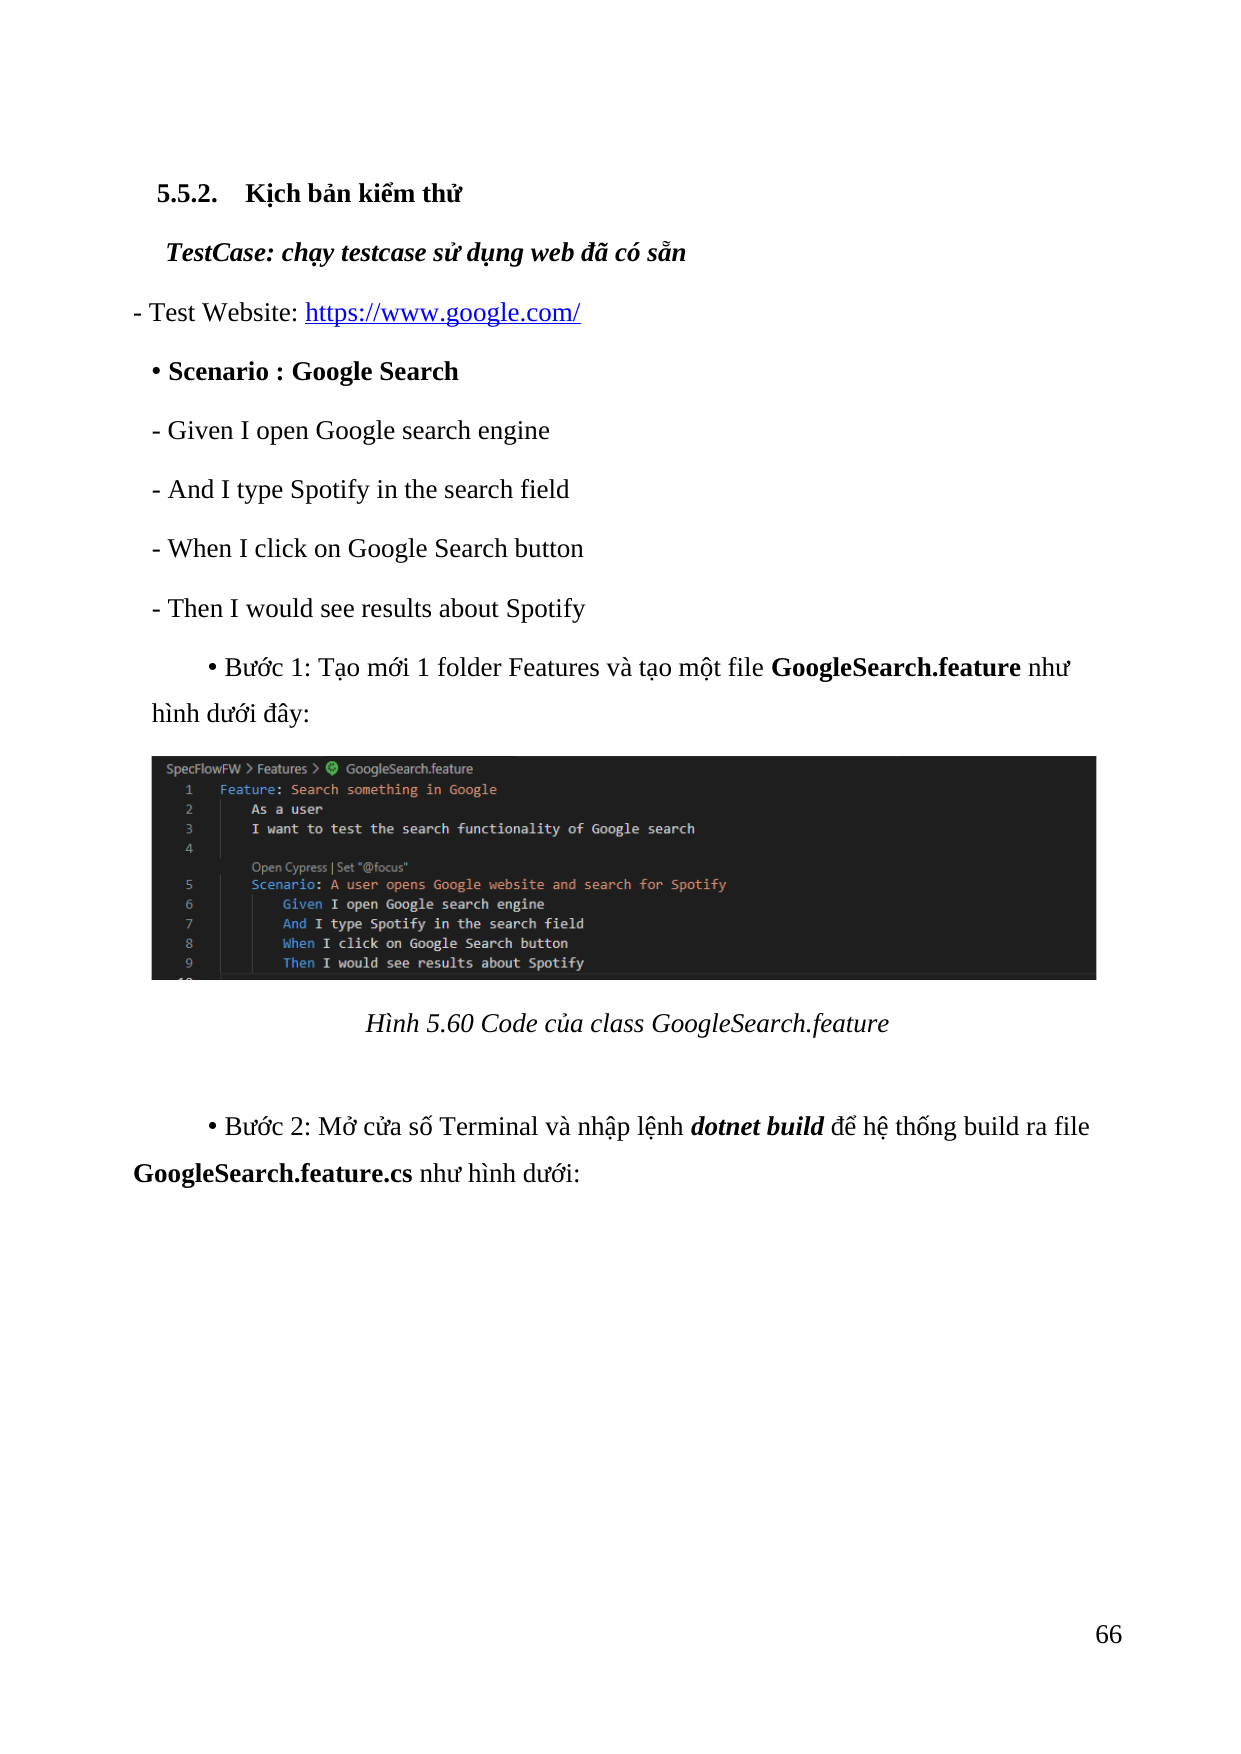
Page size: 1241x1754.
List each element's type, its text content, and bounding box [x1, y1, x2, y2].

text - And I type Spotify in the search field [152, 473, 1122, 504]
text Bước 1: Tạo mới 1 folder Features và tạo một file GoogleSearch.feature như hình dưới đây: [152, 651, 1122, 729]
text - Then I would see results about Spotify [152, 592, 1122, 623]
text TestCase: chạy testcase sử dụng web đã có sẵn [152, 236, 1122, 268]
picture [151, 756, 1097, 980]
text - Given I open Google search engine [152, 414, 1122, 445]
text Bước 2: Mở cửa số Terminal và nhập lệnh dotnet build để hệ thống build ra file GoogleSearch.feature.cs như hình dưới: [133, 1110, 1122, 1188]
subtitle Kịch bản kiểm thử [157, 177, 1122, 208]
text - Test Website: https://www.google.com/ [133, 296, 1122, 327]
text - When I click on Google Search button [152, 532, 1122, 564]
text Scenario : Google Search [152, 355, 1122, 386]
